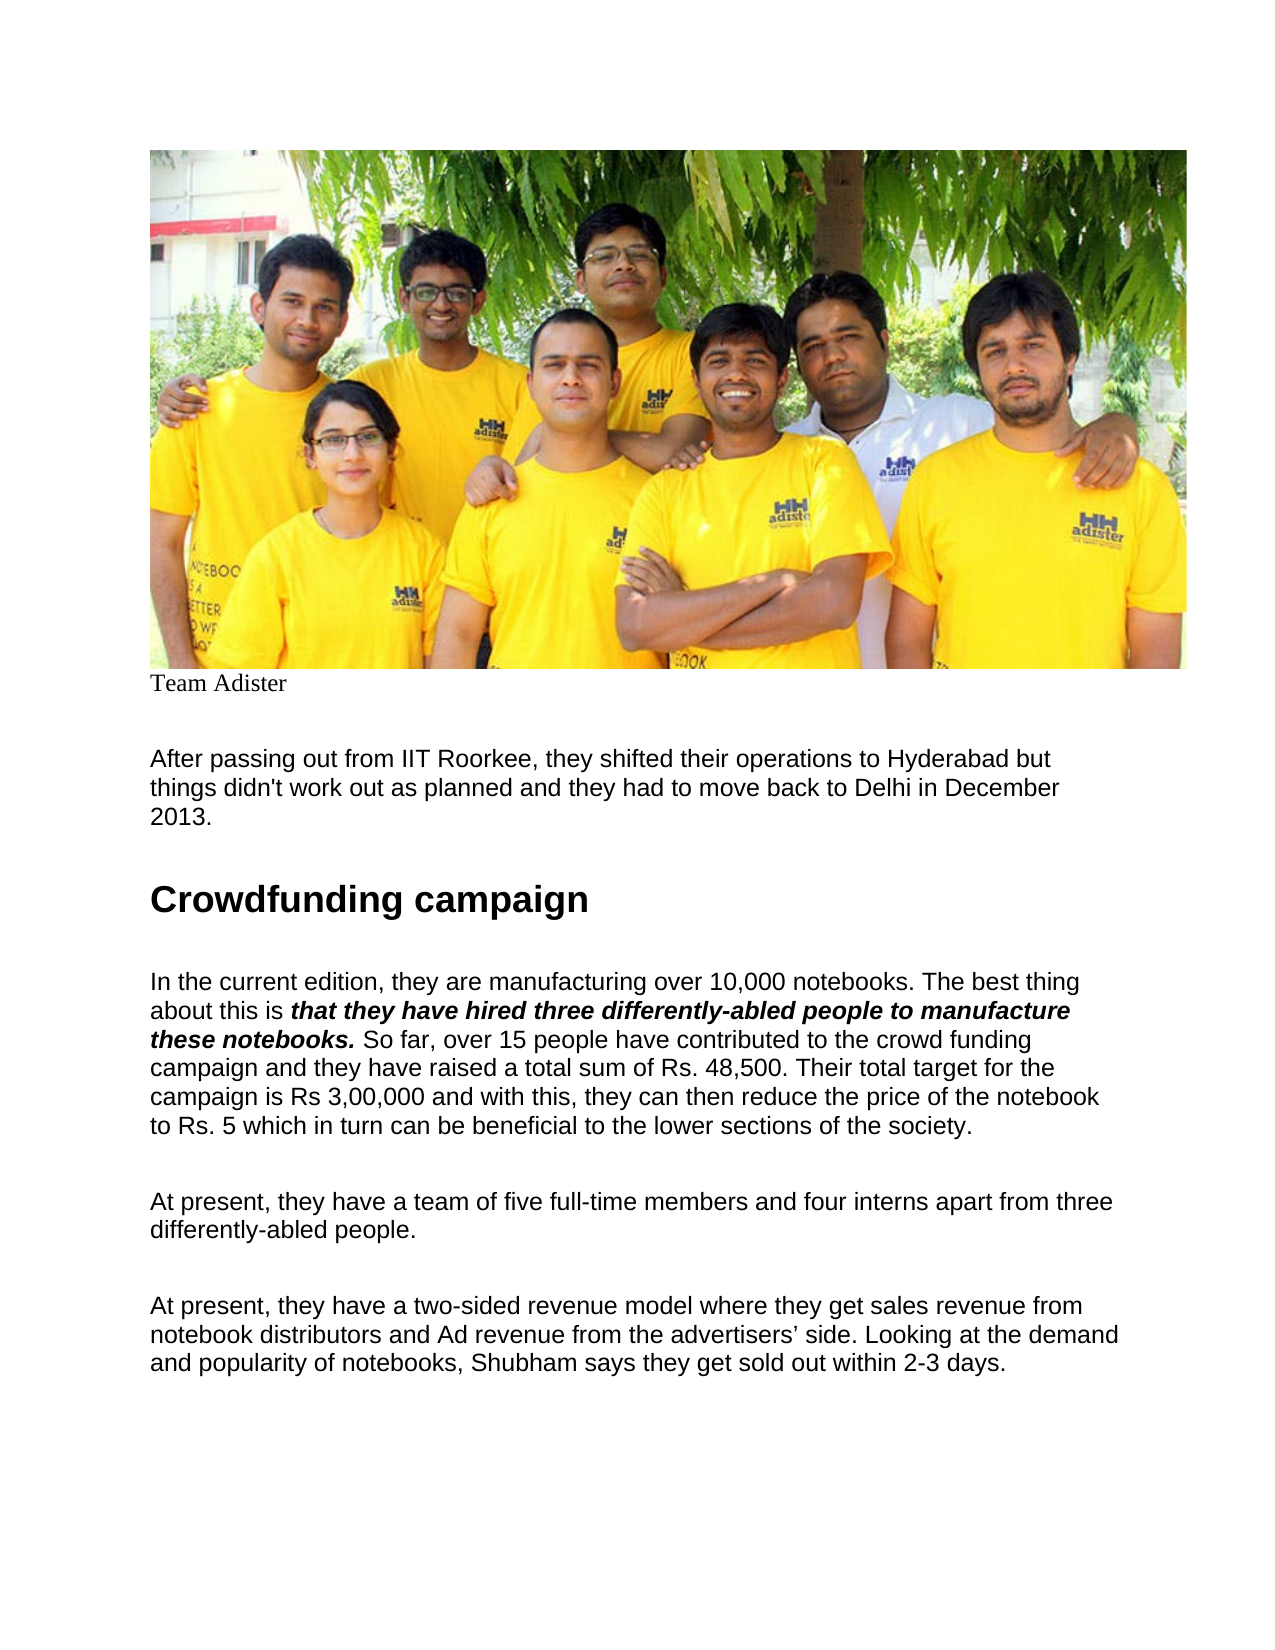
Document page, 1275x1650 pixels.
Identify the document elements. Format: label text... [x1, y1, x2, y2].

picture [150, 150, 1187, 669]
text Crowdfunding campaign [150, 877, 1125, 920]
text At present, they have a two-sided revenue model where they get sales revenue from notebook distributors and Ad revenue from the advertisers’ side. Looking at the demand and popularity of notebooks, Shubham says they get sold out within 2-3 days. [150, 1291, 1125, 1377]
text Team Adister [150, 669, 1125, 697]
text At present, they have a team of five full-time members and four interns apart from three differently-abled people. [150, 1187, 1125, 1244]
text In the current edition, they are manufacturing over 10,000 notebooks. The best thing about this is that they have hired three differently-abled people to manufacture these notebooks. So far, over 15 people have contributed to the crowd funding campaign and they have raised a total sum of Rs. 48,500. Their total target for the campaign is Rs 3,00,000 and with this, they can then reduce the price of the notebook to Rs. 5 which in turn can be beneficial to the lower sections of the society. [150, 967, 1125, 1140]
text After passing out from IIT Roorkee, they shifted their operations to Hyderabad but things didn't work out as planned and they had to move back to Delhi in December 2013. [150, 744, 1125, 830]
